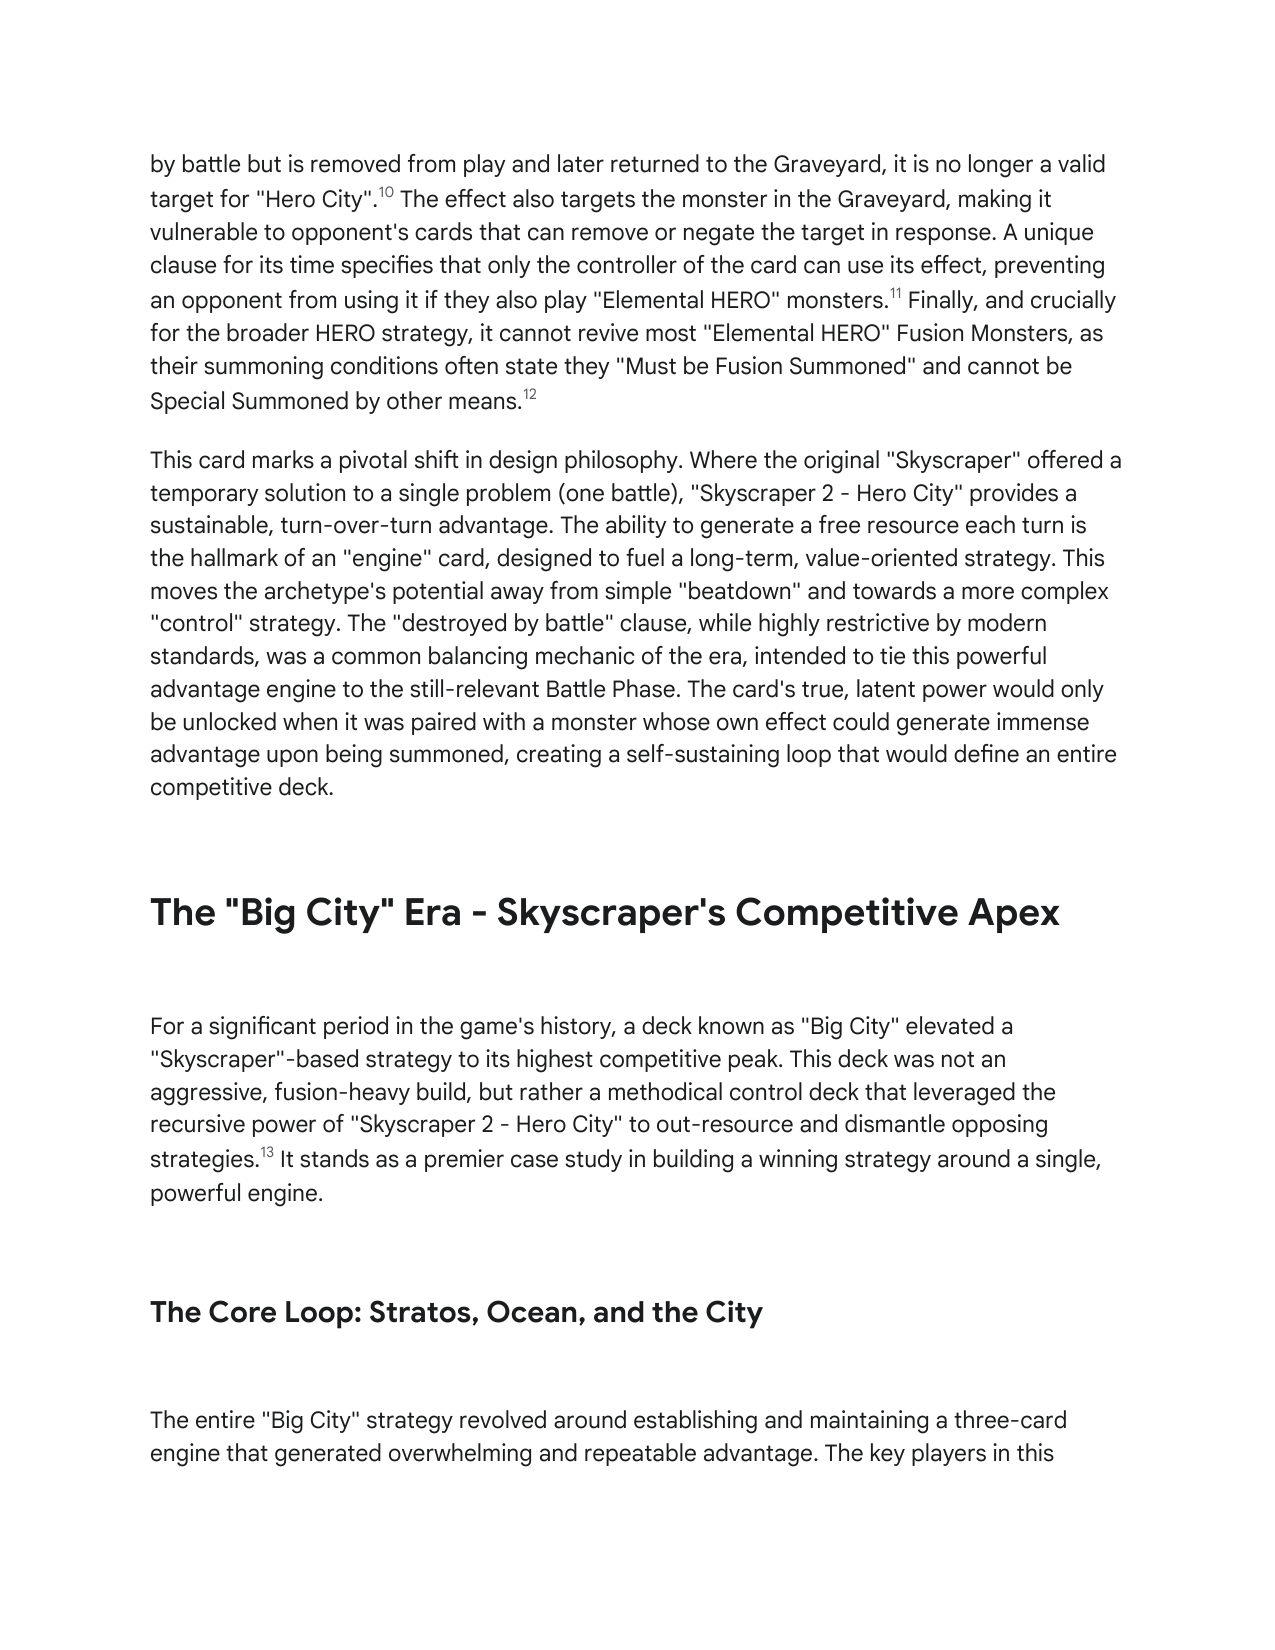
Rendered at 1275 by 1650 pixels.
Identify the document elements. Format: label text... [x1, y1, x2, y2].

text This card marks a pivotal shift in design philosophy. Where the original "Skyscraper" offered a temporary solution to a single problem (one battle), "Skyscraper 2 - Hero City" provides a sustainable, turn-over-turn advantage. The ability to generate a free resource each turn is the hallmark of an "engine" card, designed to fuel a long-term, value-oriented strategy. This moves the archetype's potential away from simple "beatdown" and towards a more complex "control" strategy. The "destroyed by battle" clause, while highly restrictive by modern standards, was a common balancing mechanic of the era, intended to tie this powerful advantage engine to the still-relevant Battle Phase. The card's true, latent power would only be unlocked when it was paired with a monster whose own effect could generate immense advantage upon being summoned, creating a self-sustaining loop that would define an entire competitive deck. [150, 446, 1125, 802]
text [150, 1406, 1125, 1468]
subtitle The "Big City" Era - Skyscraper's Competitive Apex [150, 889, 1125, 936]
text For a significant period in the game's history, a deck known as "Big City" elevated a "Skyscraper"-based strategy to its highest competitive peak. This deck was not an aggressive, fusion-heavy build, but rather a methodical control deck that leveraged the recursive power of "Skyscraper 2 - Hero City" to out-resource and dismantle opposing strategies.13 It stands as a premier case study in building a winning strategy around a single, powerful engine. [150, 1012, 1125, 1208]
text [150, 150, 1125, 417]
subtitle The Core Loop: Stratos, Ocean, and the City [150, 1294, 1125, 1331]
